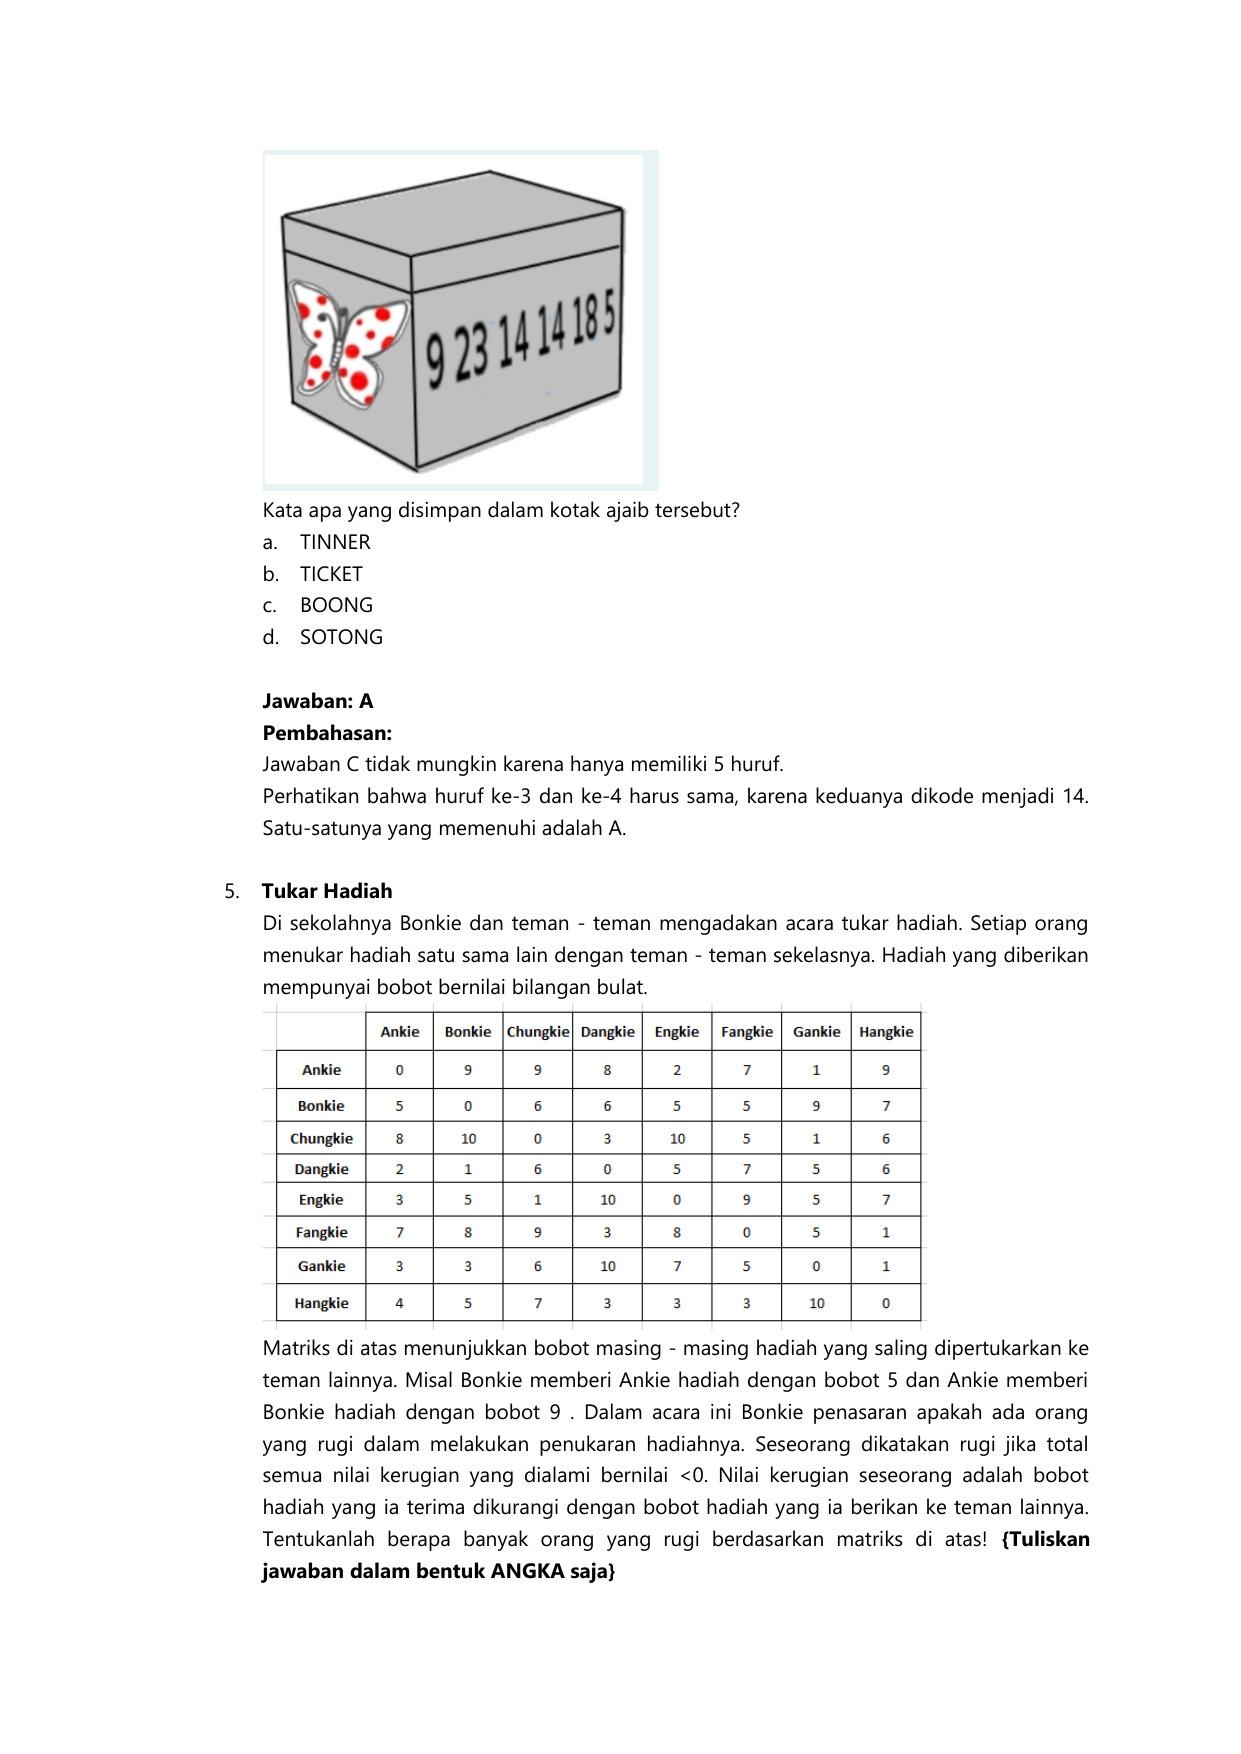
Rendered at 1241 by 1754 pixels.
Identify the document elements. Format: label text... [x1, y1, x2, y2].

list Matriks di atas menunjukkan bobot masing - masing hadiah yang saling dipertukarkan ke teman lainnya. Misal Bonkie memberi Ankie hadiah dengan bobot 5 dan Ankie memberi Bonkie hadiah dengan bobot 9 . Dalam acara ini Bonkie penasaran apakah ada orang yang rugi dalam melakukan penukaran hadiahnya. Seseorang dikatakan rugi jika total semua nilai kerugian yang dialami bernilai <0. Nilai kerugian seseorang adalah bobot hadiah yang ia terima dikurangi dengan bobot hadiah yang ia berikan ke teman lainnya. Tentukanlah berapa banyak orang yang rugi berdasarkan matriks di atas! {Tuliskan jawaban dalam bentuk ANGKA saja} [262, 1333, 1090, 1583]
picture [262, 150, 659, 491]
list Di sekolahnya Bonkie dan teman - teman mengadakan acara tukar hadiah. Setiap orang menukar hadiah satu sama lain dengan teman - teman sekelasnya. Hadiah yang diberikan mempunyai bobot bernilai bilangan bulat. [262, 908, 1090, 999]
list TICKET [262, 558, 1090, 586]
list Pembahasan: [262, 717, 1090, 745]
list Kata apa yang disimpan dalam kotak ajaib tersebut? [262, 495, 1090, 523]
list Jawaban: A [262, 686, 1090, 713]
list Jawaban C tidak mungkin karena hanya memiliki 5 huruf. [262, 749, 1090, 777]
picture [262, 1003, 928, 1330]
list SOTONG [262, 622, 1090, 650]
list BOONG [262, 590, 1090, 618]
list Tukar Hadiah [224, 876, 1090, 904]
list Perhatikan bahwa huruf ke-3 dan ke-4 harus sama, karena keduanya dikode menjadi 14. Satu-satunya yang memenuhi adalah A. [262, 781, 1090, 840]
list TINNER [262, 527, 1090, 554]
